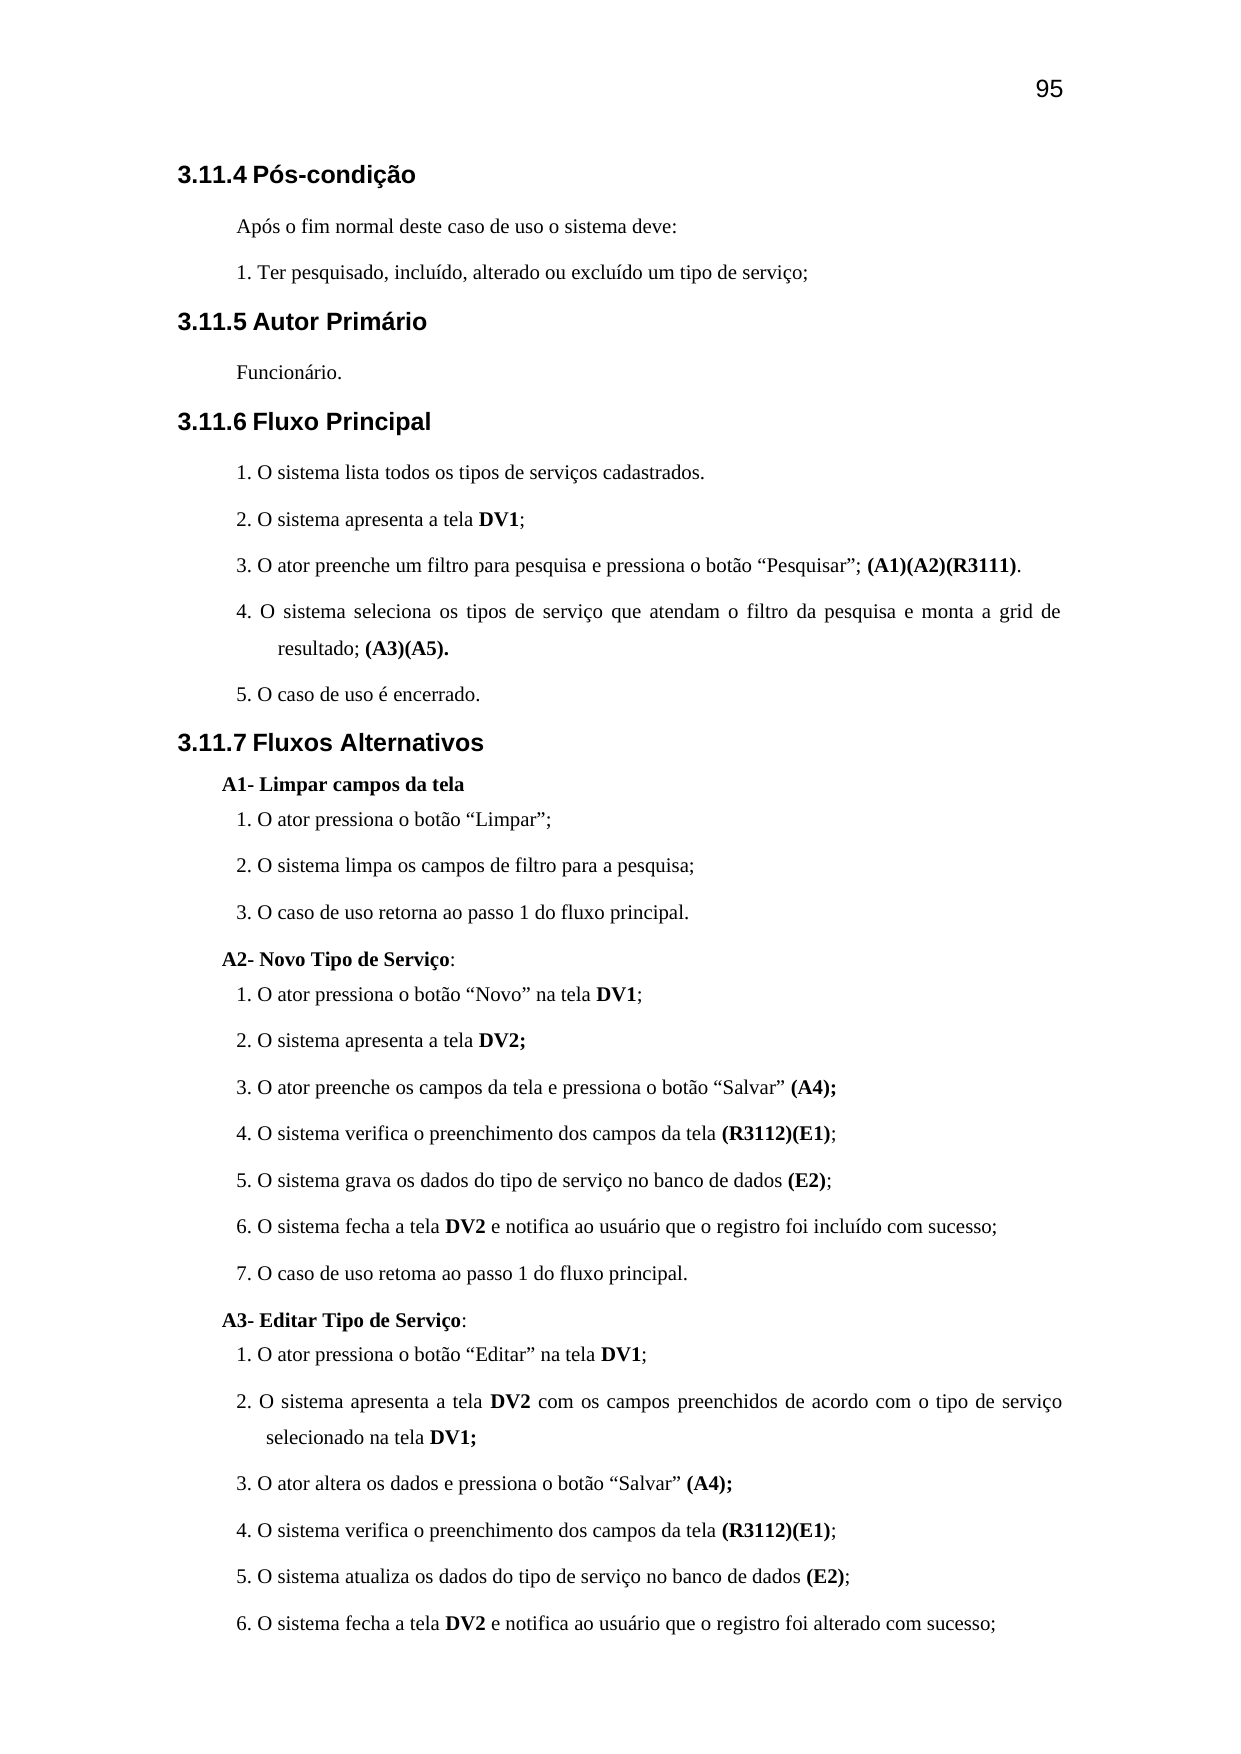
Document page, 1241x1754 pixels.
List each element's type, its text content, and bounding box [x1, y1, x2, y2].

text 1. O ator pressiona o botão “Editar” na tela DV1; [236, 1342, 1063, 1366]
text 1. O sistema lista todos os tipos de serviços cadastrados. [236, 460, 1063, 484]
text A1- Limpar campos da tela [177, 771, 1063, 796]
text Funcionário. [236, 360, 1063, 384]
text 3. O caso de uso retorna ao passo 1 do fluxo principal. [236, 900, 1063, 924]
text 2. O sistema limpa os campos de filtro para a pesquisa; [236, 853, 1063, 877]
text Autor Primário [177, 306, 1063, 335]
text 5. O caso de uso é encerrado. [236, 682, 1063, 706]
text A2- Novo Tipo de Serviço: [177, 946, 1063, 971]
text Pós-condição [177, 160, 1063, 189]
text 3. O ator altera os dados e pressiona o botão “Salvar” (A4); [236, 1471, 1063, 1495]
text Fluxo Principal [177, 406, 1063, 435]
text 4. O sistema verifica o preenchimento dos campos da tela (R3112)(E1); [236, 1518, 1063, 1542]
text 3. O ator preenche um filtro para pesquisa e pressiona o botão “Pesquisar”; (A1)(A2)(R3111). [236, 553, 1063, 577]
text Após o fim normal deste caso de uso o sistema deve: [236, 213, 1063, 238]
text 2. O sistema apresenta a tela DV2 com os campos preenchidos de acordo com o tipo de serviço selecionado na tela DV1; [236, 1389, 1063, 1449]
text A3- Editar Tipo de Serviço: [177, 1307, 1063, 1332]
text 2. O sistema apresenta a tela DV1; [236, 506, 1063, 531]
text 5. O sistema grava os dados do tipo de serviço no banco de dados (E2); [236, 1167, 1063, 1192]
text 6. O sistema fecha a tela DV2 e notifica ao usuário que o registro foi incluído com sucesso; [236, 1214, 1063, 1238]
text 6. O sistema fecha a tela DV2 e notifica ao usuário que o registro foi alterado com sucesso; [236, 1611, 1063, 1635]
text 1. O ator pressiona o botão “Limpar”; [236, 807, 1063, 831]
text 1. Ter pesquisado, incluído, alterado ou excluído um tipo de serviço; [236, 260, 1063, 284]
text 2. O sistema apresenta a tela DV2; [236, 1028, 1063, 1052]
text 4. O sistema seleciona os tipos de serviço que atendam o filtro da pesquisa e monta a grid de resultado; (A3)(A5). [236, 599, 1063, 659]
text 7. O caso de uso retoma ao passo 1 do fluxo principal. [236, 1260, 1063, 1284]
text 3. O ator preenche os campos da tela e pressiona o botão “Salvar” (A4); [236, 1074, 1063, 1099]
text 1. O ator pressiona o botão “Novo” na tela DV1; [236, 982, 1063, 1006]
text 5. O sistema atualiza os dados do tipo de serviço no banco de dados (E2); [236, 1564, 1063, 1588]
text Fluxos Alternativos [177, 728, 1063, 757]
text 4. O sistema verifica o preenchimento dos campos da tela (R3112)(E1); [236, 1121, 1063, 1145]
